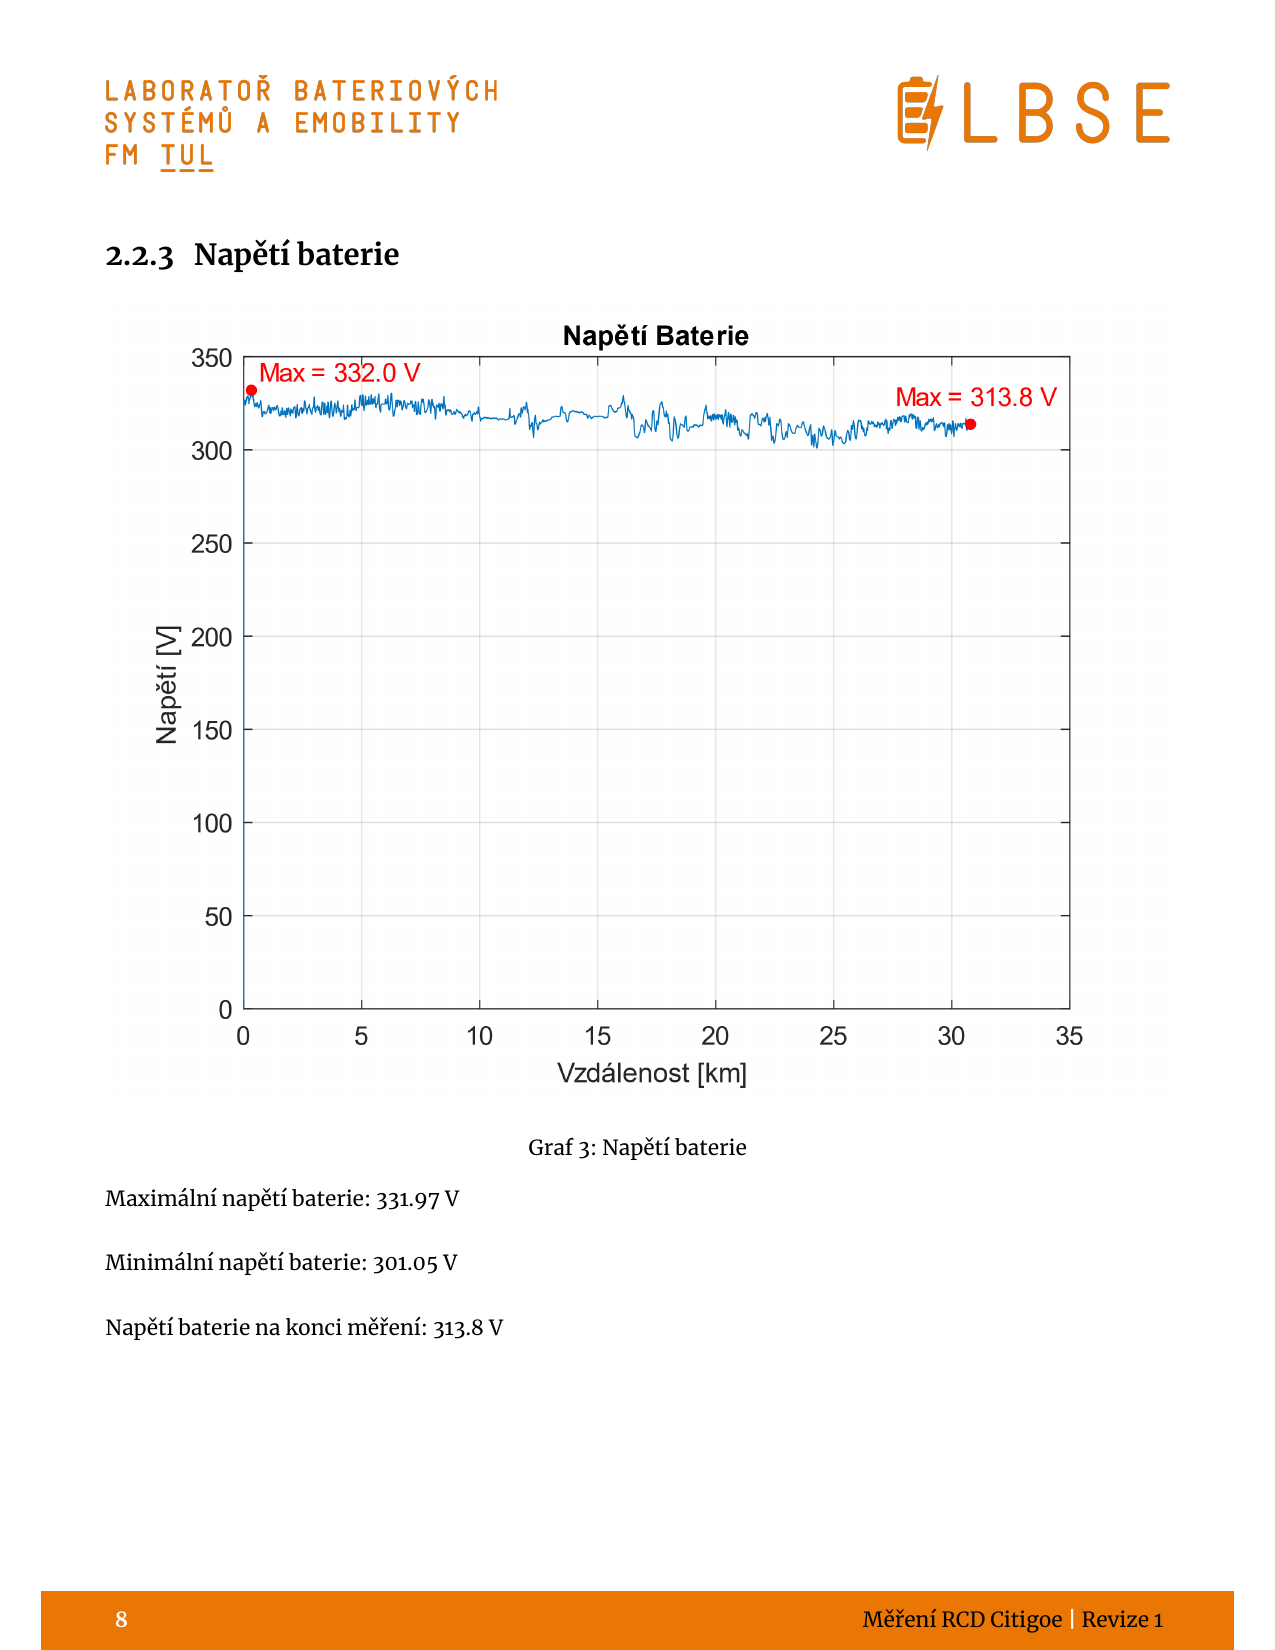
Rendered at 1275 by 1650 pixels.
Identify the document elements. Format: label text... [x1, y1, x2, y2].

text Napětí baterie na konci měření: 313.8 V [105, 1315, 1170, 1341]
picture [105, 75, 497, 172]
picture [897, 75, 1170, 151]
text Graf 3: Napětí baterie [105, 1135, 1170, 1161]
picture [105, 297, 1170, 1097]
text Minimální napětí baterie: 301.05 V [105, 1250, 1170, 1277]
text Maximální napětí baterie: 331.97 V [105, 1186, 1170, 1212]
subtitle Napětí baterie [105, 236, 1170, 273]
